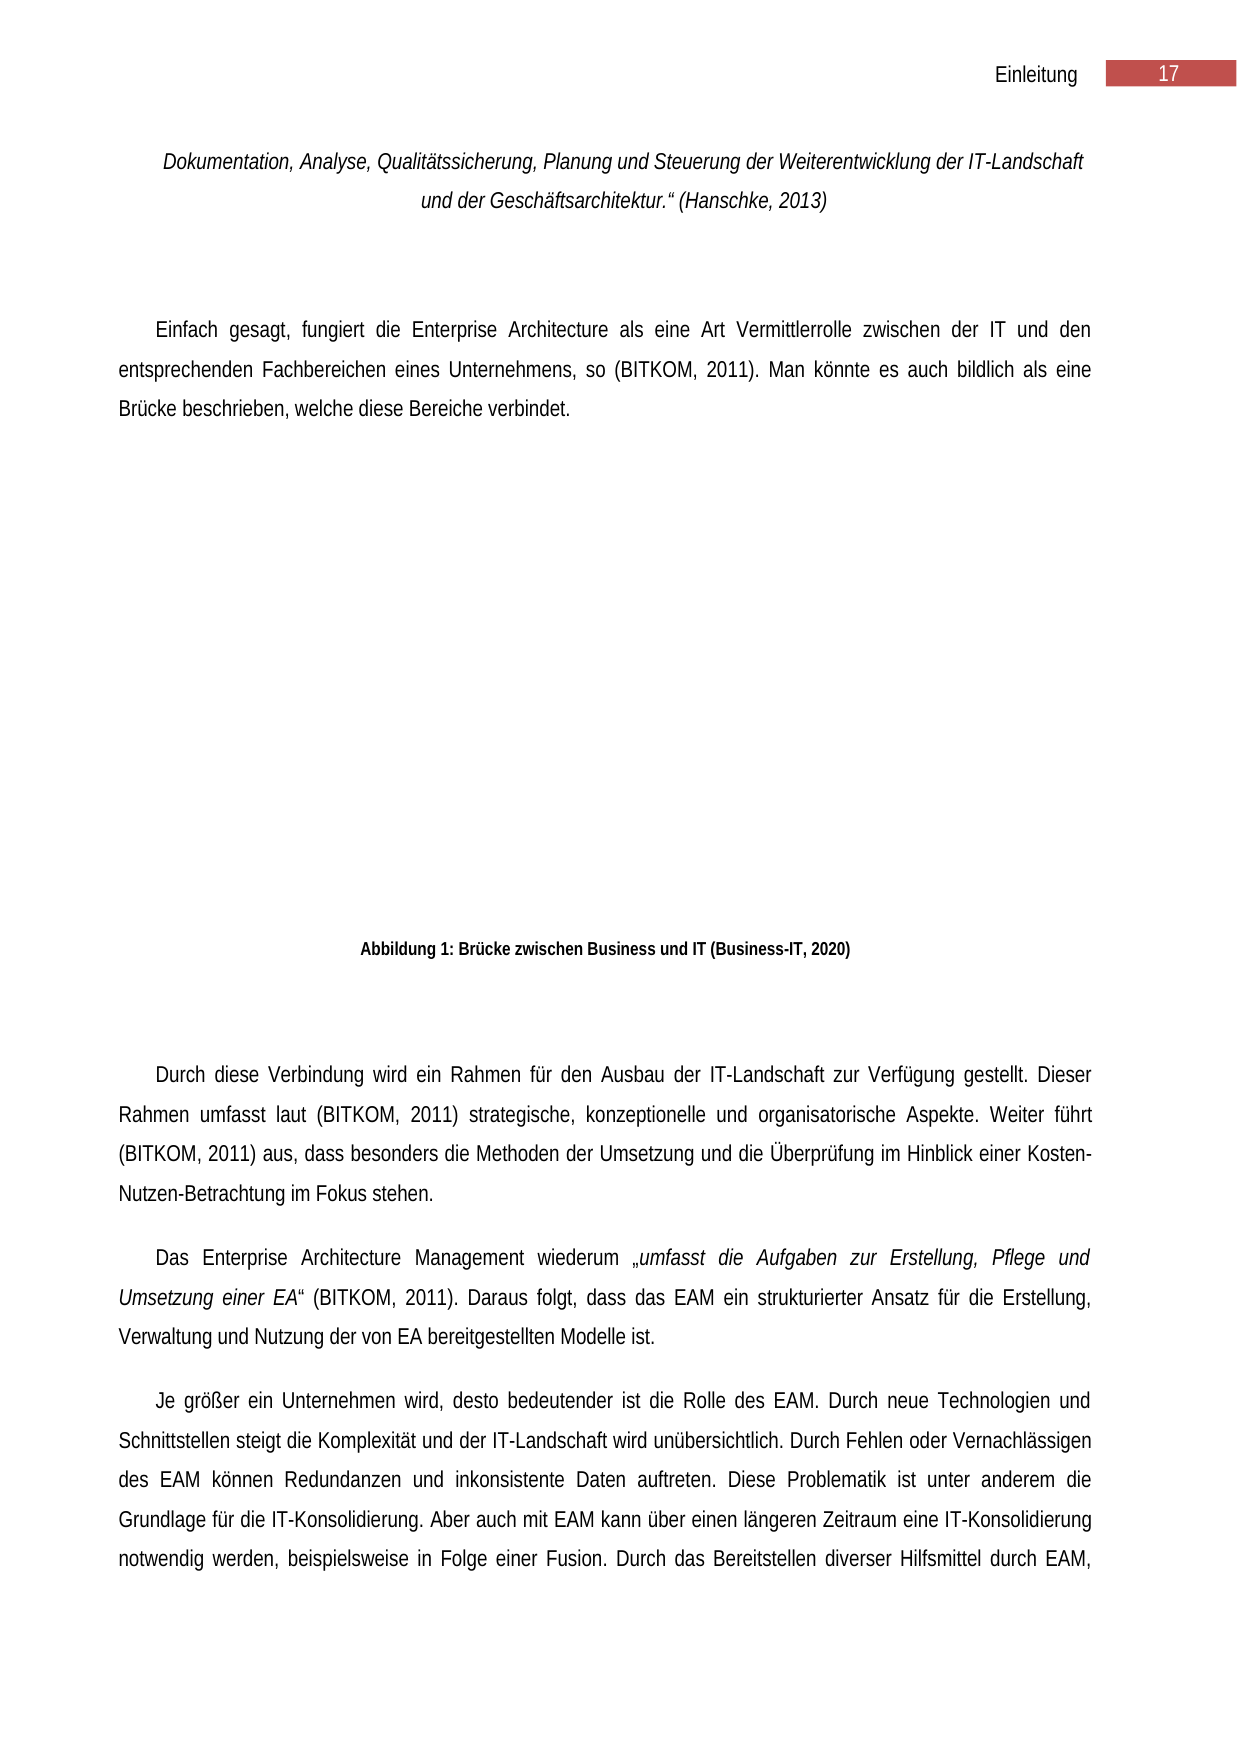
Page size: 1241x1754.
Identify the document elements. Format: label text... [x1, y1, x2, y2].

text Durch diese Verbindung wird ein Rahmen für den Ausbau der IT-Landschaft zur Verfügung gestellt. Dieser Rahmen umfasst laut (BITKOM, 2011) strategische, konzeptionelle und organisatorische Aspekte. Weiter führt (BITKOM, 2011) aus, dass besonders die Methoden der Umsetzung und die Überprüfung im Hinblick einer Kosten-Nutzen-Betrachtung im Fokus stehen. [118, 1061, 1092, 1206]
text Abbildung 1: Brücke zwischen Business und IT (Business-IT, 2020) [133, 937, 1078, 959]
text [155, 148, 1092, 213]
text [118, 1387, 1092, 1572]
text Das Enterprise Architecture Management wiederum „umfasst die Aufgaben zur Erstellung, Pflege und Umsetzung einer EA“ (BITKOM, 2011). Daraus folgt, dass das EAM ein strukturierter Ansatz für die Erstellung, Verwaltung und Nutzung der von EA bereitgestellten Modelle ist. [118, 1244, 1092, 1349]
text Einfach gesagt, fungiert die Enterprise Architecture als eine Art Vermittlerrolle zwischen der IT und den entsprechenden Fachbereichen eines Unternehmens, so (BITKOM, 2011). Man könnte es auch bildlich als eine Brücke beschrieben, welche diese Bereiche verbindet. [118, 316, 1092, 421]
